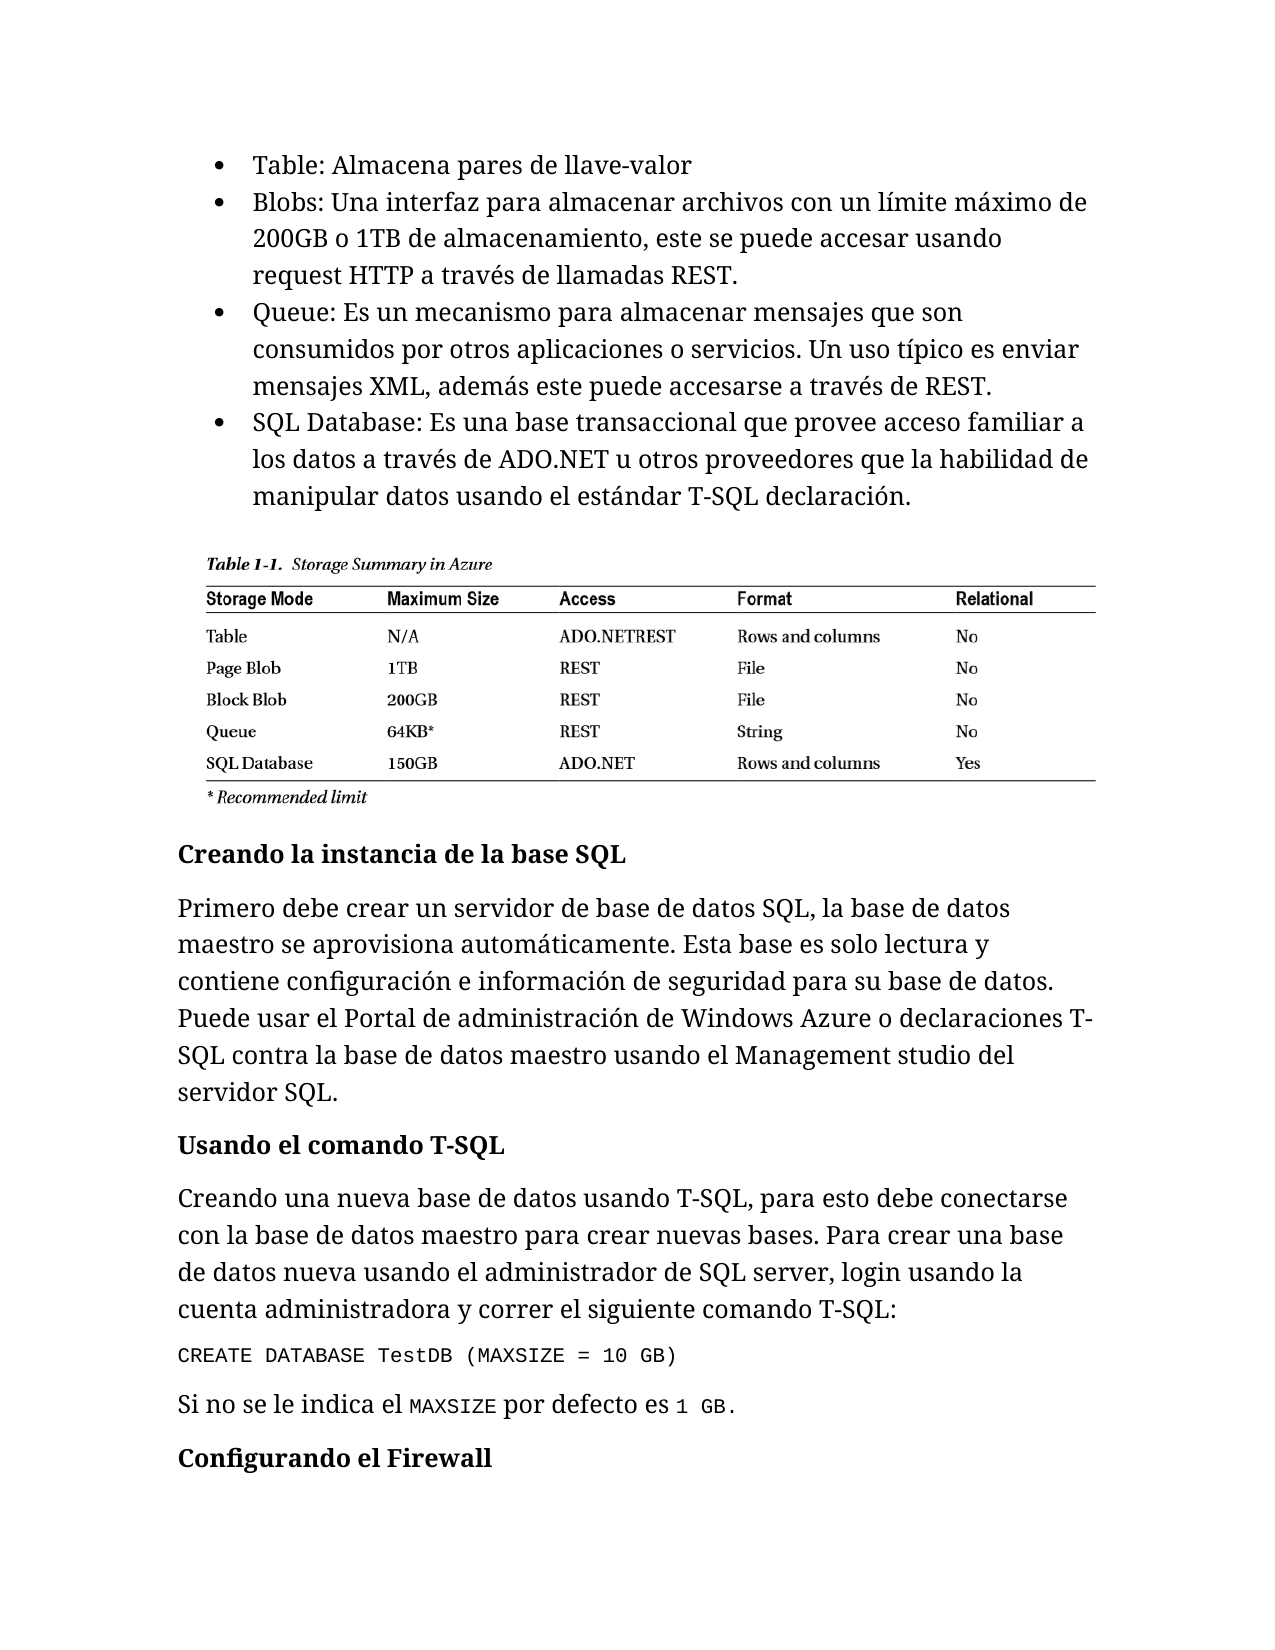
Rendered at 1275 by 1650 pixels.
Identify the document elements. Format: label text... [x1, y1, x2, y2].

text Creando una nueva base de datos usando T-SQL, para esto debe conectarse con la base de datos maestro para crear nuevas bases. Para crear una base de datos nueva usando el administrador de SQL server, login usando la cuenta administradora y correr el siguiente comando T-SQL: [177, 1181, 1098, 1325]
list Table: Almacena pares de llave-valor [215, 148, 1098, 182]
picture [177, 532, 1138, 818]
text Usando el comando T-SQL [177, 1128, 1098, 1162]
text CREATE DATABASE TestDB (MAXSIZE = 10 GB) [177, 1345, 1098, 1368]
text Primero debe crear un servidor de base de datos SQL, la base de datos maestro se aprovisiona automáticamente. Esta base es solo lectura y contiene configuración e información de seguridad para su base de datos. Puede usar el Portal de administración de Windows Azure o declaraciones T-SQL contra la base de datos maestro usando el Management studio del servidor SQL. [177, 890, 1098, 1108]
text Creando la instancia de la base SQL [177, 837, 1098, 871]
list SQL Database: Es una base transaccional que provee acceso familiar a los datos a través de ADO.NET u otros proveedores que la habilidad de manipular datos usando el estándar T-SQL declaración. [215, 405, 1098, 513]
text Si no se le indica el MAXSIZE por defecto es 1 GB. [177, 1387, 1098, 1421]
text Configurando el Firewall [177, 1440, 1098, 1474]
list Blobs: Una interfaz para almacenar archivos con un límite máximo de 200GB o 1TB de almacenamiento, este se puede accesar usando request HTTP a través de llamadas REST. [215, 184, 1098, 292]
list Queue: Es un mecanismo para almacenar mensajes que son consumidos por otros aplicaciones o servicios. Un uso típico es enviar mensajes XML, además este puede accesarse a través de REST. [215, 295, 1098, 402]
